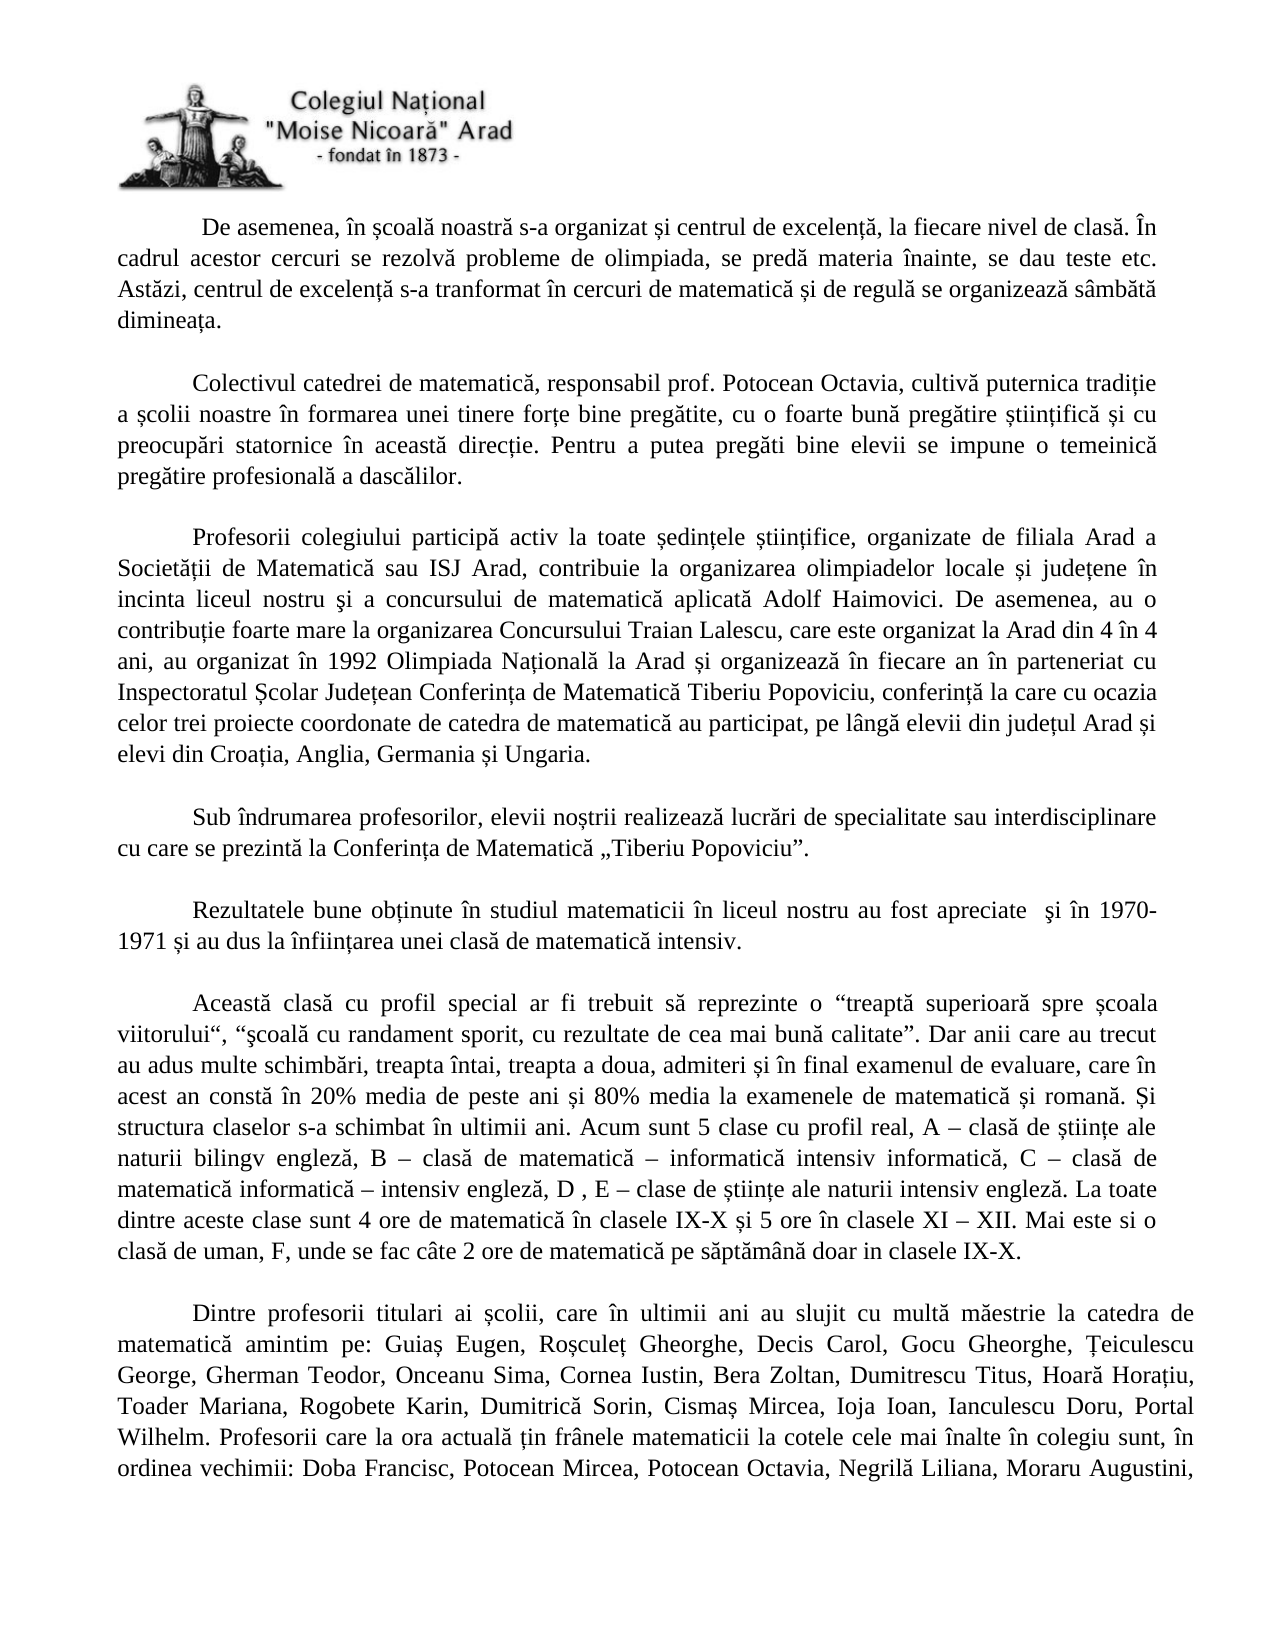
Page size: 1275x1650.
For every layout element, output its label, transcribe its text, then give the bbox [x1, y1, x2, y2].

list Colectivul catedrei de matematică, responsabil prof. Potocean Octavia, cultivă puternica tradiție a școlii noastre în formarea unei tinere forțe bine pregătite, cu o foarte bună pregătire științifică și cu preocupări statornice în această direcție. Pentru a putea pregăti bine elevii se impune o temeinică pregătire profesională a dascălilor. [117, 368, 1158, 489]
list Această clasă cu profil special ar fi trebuit să reprezinte o “treaptă superioară spre școala viitorului“, “şcoală cu randament sporit, cu rezultate de cea mai bună calitate”. Dar anii care au trecut au adus multe schimbări, treapta întai, treapta a doua, admiteri și în final examenul de evaluare, care în acest an constă în 20% media de peste ani și 80% media la examenele de matematică și romană. Și structura claselor s-a schimbat în ultimii ani. Acum sunt 5 clase cu profil real, A – clasă de științe ale naturii bilingv engleză, B – clasă de matematică – informatică intensiv informatică, C – clasă de matematică informatică – intensiv engleză, D , E – clase de științe ale naturii intensiv engleză. La toate dintre aceste clase sunt 4 ore de matematică în clasele IX-X și 5 ore în clasele XI – XII. Mai este si o clasă de uman, F, unde se fac câte 2 ore de matematică pe săptămână doar in clasele IX-X. [117, 988, 1158, 1265]
text Sub îndrumarea profesorilor, elevii noștrii realizează lucrări de specialitate sau interdisciplinare cu care se prezintă la Conferința de Matematică „Tiberiu Popoviciu”. [117, 802, 1158, 861]
list Rezultatele bune obținute în studiul matematicii în liceul nostru au fost apreciate şi în 1970-1971 și au dus la înființarea unei clasă de matematică intensiv. [117, 895, 1158, 954]
list De asemenea, în școală noastră s-a organizat și centrul de excelență, la fiecare nivel de clasă. În cadrul acestor cercuri se rezolvă probleme de olimpiada, se predă materia înainte, se dau teste etc. Astăzi, centrul de excelență s-a tranformat în cercuri de matematică și de regulă se organizează sâmbătă dimineața. [117, 212, 1158, 334]
picture [117, 75, 524, 194]
list Profesorii colegiului participă activ la toate ședințele științifice, organizate de filiala Arad a Societății de Matematică sau ISJ Arad, contribuie la organizarea olimpiadelor locale și județene în incinta liceul nostru şi a concursului de matematică aplicată Adolf Haimovici. De asemenea, au o contribuție foarte mare la organizarea Concursului Traian Lalescu, care este organizat la Arad din 4 în 4 ani, au organizat în 1992 Olimpiada Națională la Arad și organizează în fiecare an în parteneriat cu Inspectoratul Școlar Județean Conferința de Matematică Tiberiu Popoviciu, conferință la care cu ocazia celor trei proiecte coordonate de catedra de matematică au participat, pe lângă elevii din județul Arad și elevi din Croația, Anglia, Germania și Ungaria. [117, 522, 1158, 768]
